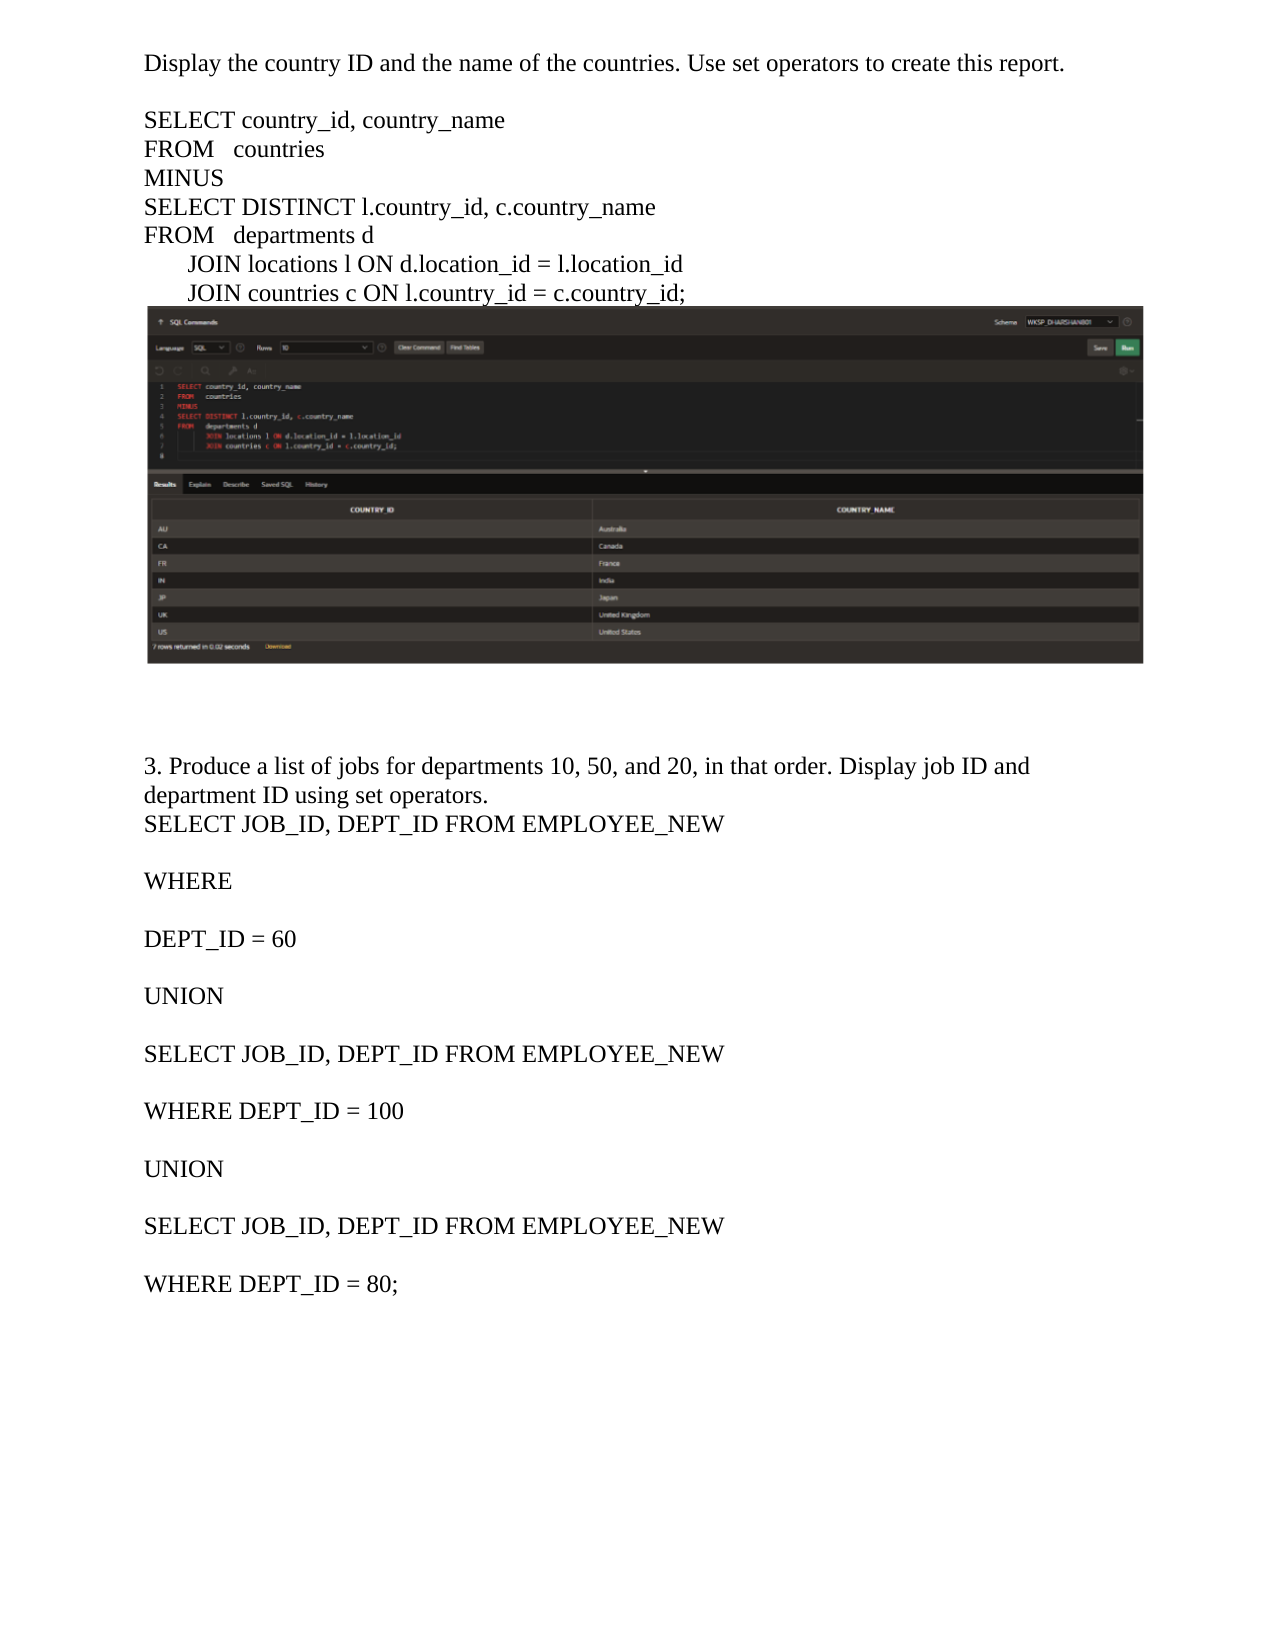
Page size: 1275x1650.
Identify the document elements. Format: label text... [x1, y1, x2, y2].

text WHERE DEPT_ID = 80; [143, 1269, 1144, 1297]
text FROM countries [143, 134, 1144, 163]
text WHERE DEPT_ID = 100 [143, 1096, 1144, 1125]
text SELECT JOB_ID, DEPT_ID FROM EMPLOYEE_NEW [143, 1211, 1144, 1240]
text DEPT_ID = 60 [143, 924, 1144, 952]
text Display the country ID and the name of the countries. Use set operators to create this report. [143, 48, 1144, 77]
text UNION [143, 981, 1144, 1010]
text department ID using set operators. [143, 780, 1144, 809]
text SELECT DISTINCT l.country_id, c.country_name [143, 192, 1144, 220]
text UNION [143, 1154, 1144, 1182]
picture [143, 306, 1144, 665]
text 3. Produce a list of jobs for departments 10, 50, and 20, in that order. Display job ID and [143, 751, 1144, 780]
text MINUS [143, 163, 1144, 192]
text SELECT JOB_ID, DEPT_ID FROM EMPLOYEE_NEW [143, 809, 1144, 837]
text JOIN locations l ON d.location_id = l.location_id [143, 249, 1144, 278]
text SELECT country_id, country_name [143, 105, 1144, 134]
text WHERE [143, 866, 1144, 895]
text SELECT JOB_ID, DEPT_ID FROM EMPLOYEE_NEW [143, 1039, 1144, 1067]
text FROM departments d [143, 220, 1144, 249]
text JOIN countries c ON l.country_id = c.country_id; [143, 278, 1144, 306]
